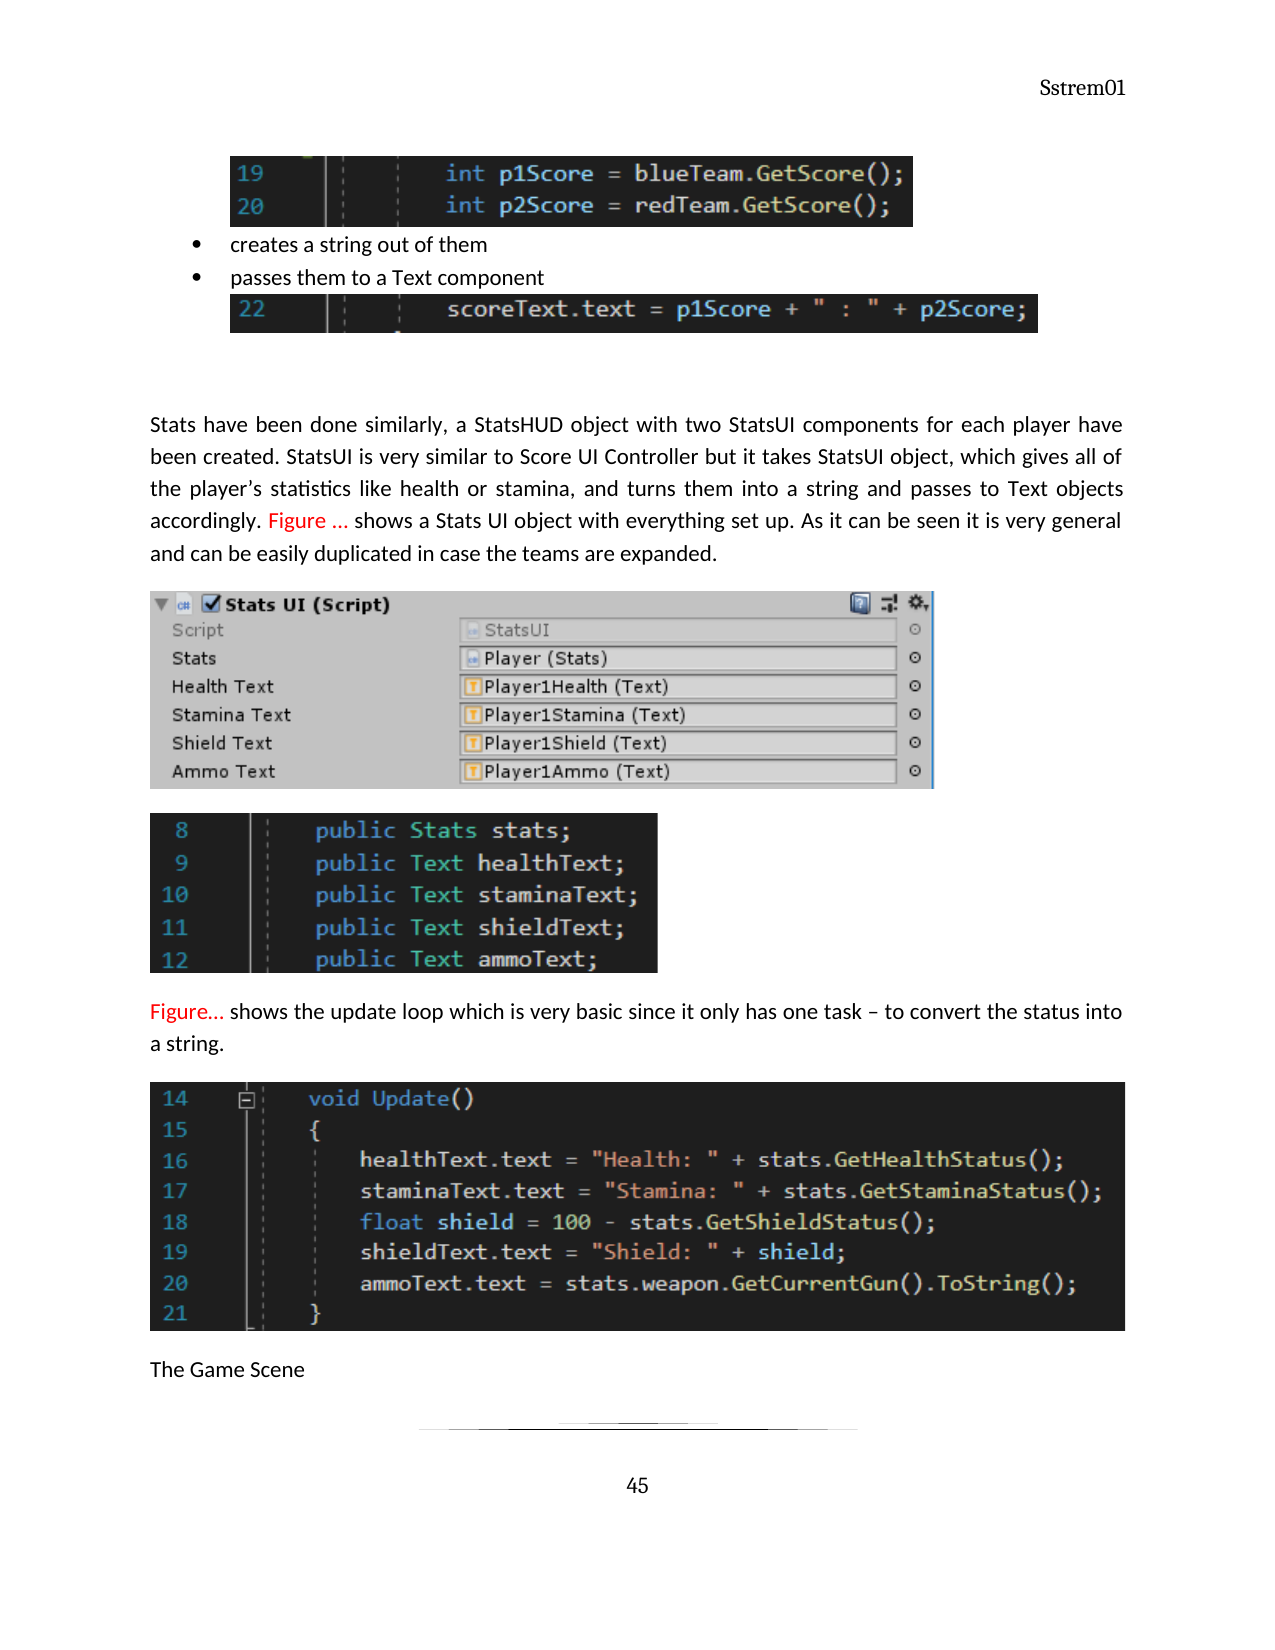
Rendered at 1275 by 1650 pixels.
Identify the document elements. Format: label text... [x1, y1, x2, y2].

text Stats have been done similarly, a StatsHUD object with two StatsUI components for each player have been created. StatsUI is very similar to Score UI Controller but it takes StatsUI object, which gives all of the player’s statistics like health or stamina, and turns them into a string and passes to Text objects accordingly. Figure … shows a Stats UI object with everything set up. As it can be seen it is very general and can be easily duplicated in case the teams are expanded. [150, 410, 1125, 567]
list creates a string out of them [193, 230, 1125, 258]
picture [150, 591, 935, 789]
picture [230, 156, 913, 227]
text Figure… shows the update loop which is very basic since it only has one task – to convert the status into a string. [150, 997, 1125, 1058]
picture [150, 1082, 1125, 1331]
list passes them to a Text component [193, 263, 1125, 291]
picture [230, 294, 1038, 333]
picture [150, 813, 658, 973]
text The Game Scene [150, 1355, 1125, 1383]
